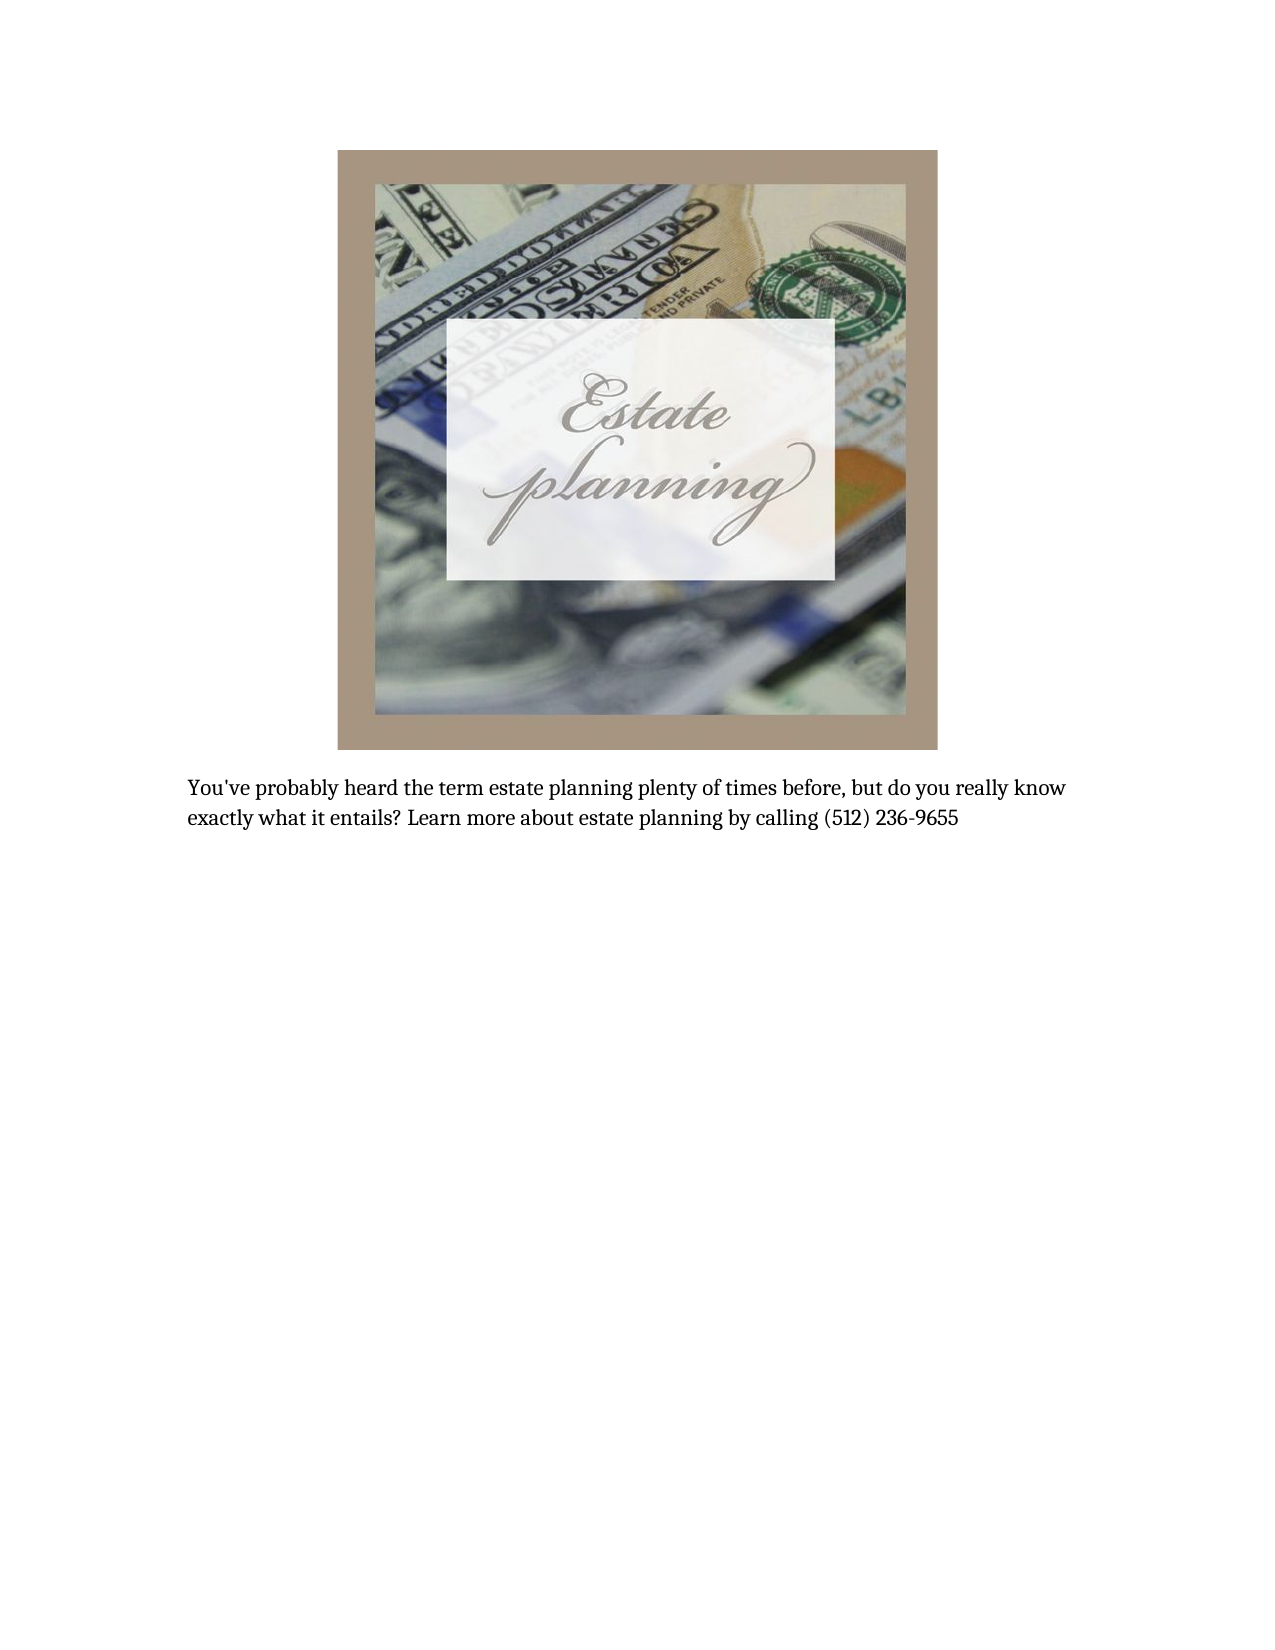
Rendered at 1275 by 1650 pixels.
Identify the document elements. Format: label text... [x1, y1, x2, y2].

text You've probably heard the term estate planning plenty of times before, but do you really know exactly what it entails? Learn more about estate planning by calling (512) 236-9655 [187, 775, 1087, 861]
picture [337, 150, 938, 750]
